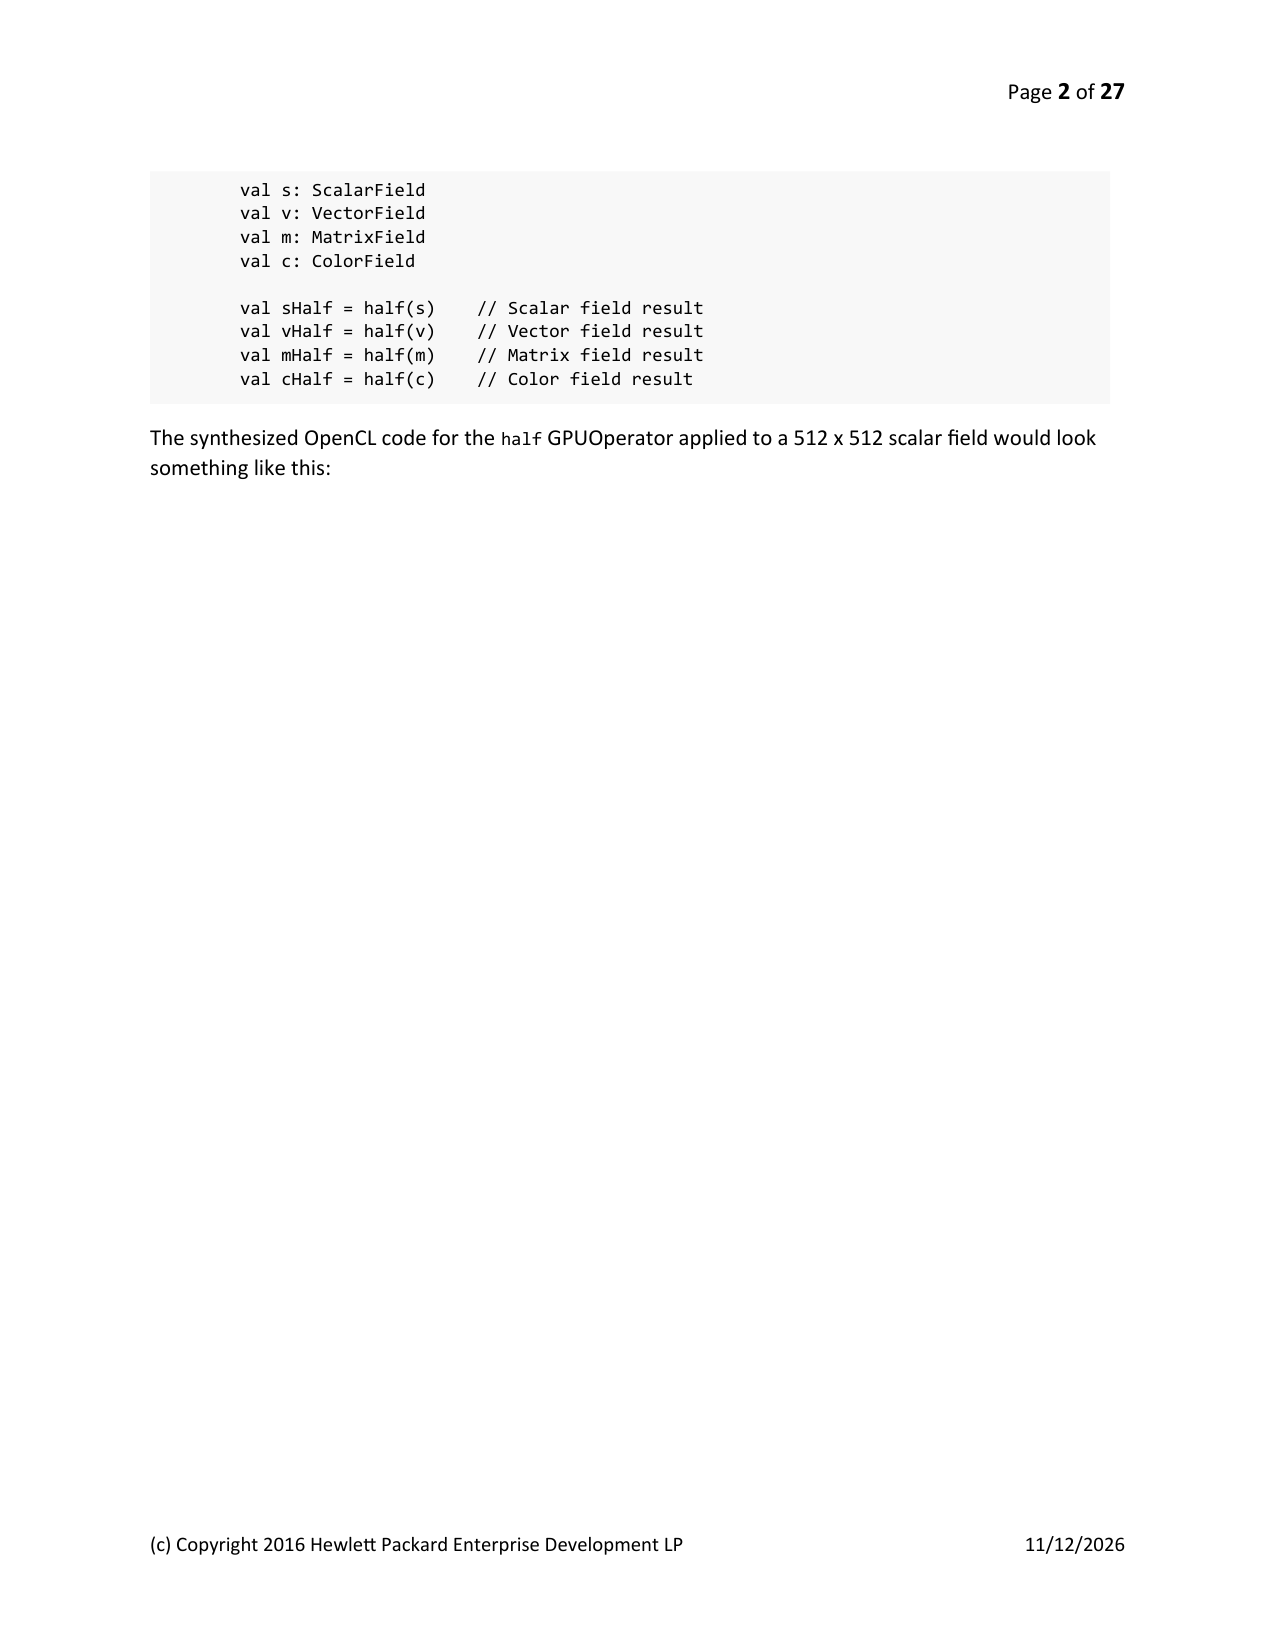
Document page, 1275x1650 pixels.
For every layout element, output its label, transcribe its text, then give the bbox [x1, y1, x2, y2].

text The synthesized OpenCL code for the half GPUOperator applied to a 512 x 512 scalar field would look something like this: [150, 423, 1125, 481]
